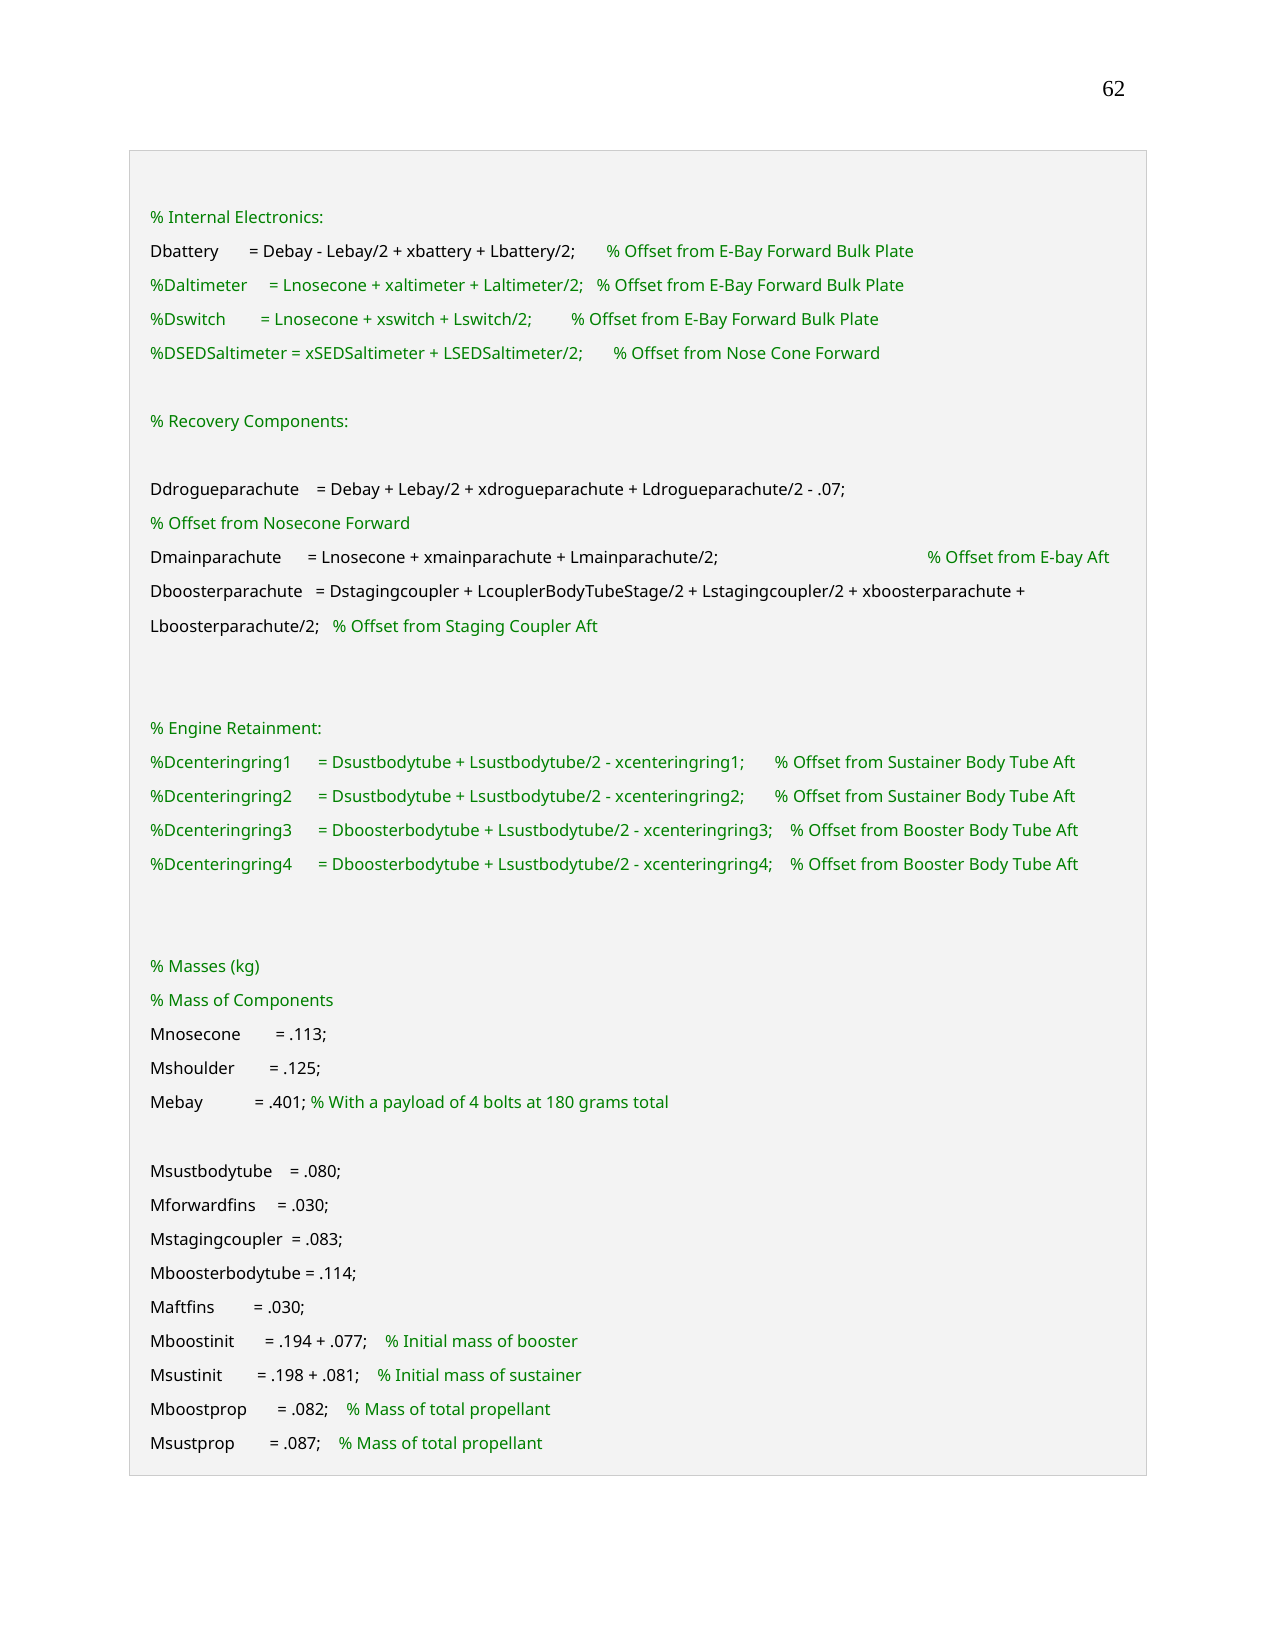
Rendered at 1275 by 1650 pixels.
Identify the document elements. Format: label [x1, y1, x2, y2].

text [130, 151, 1146, 1475]
